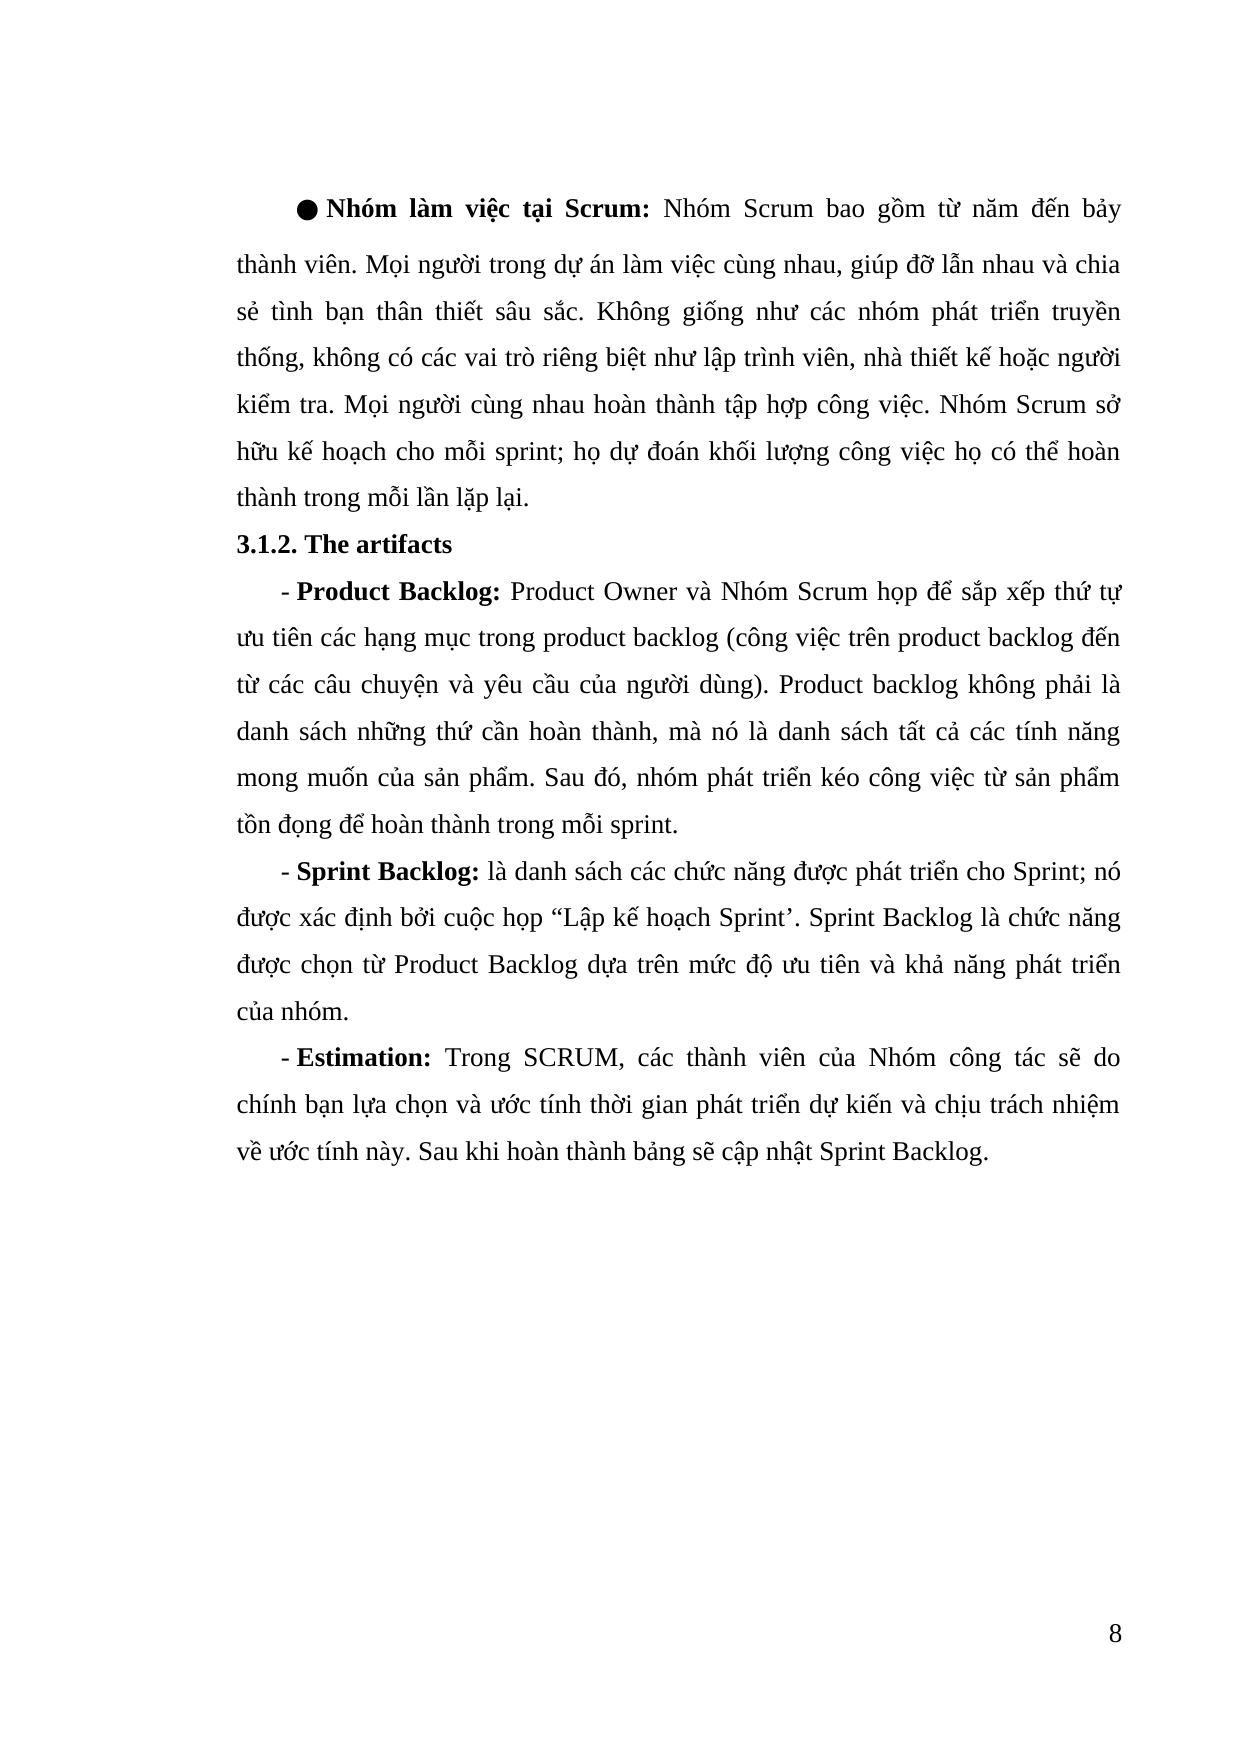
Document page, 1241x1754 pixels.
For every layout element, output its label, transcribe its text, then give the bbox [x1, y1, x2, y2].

list Product Backlog: Product Owner và Nhóm Scrum họp để sắp xếp thứ tự ưu tiên các hạng mục trong product backlog (công việc trên product backlog đến từ các câu chuyện và yêu cầu của người dùng). Product backlog không phải là danh sách những thứ cần hoàn thành, mà nó là danh sách tất cả các tính năng mong muốn của sản phẩm. Sau đó, nhóm phát triển kéo công việc từ sản phẩm tồn đọng để hoàn thành trong mỗi sprint. [236, 575, 1122, 839]
list Nhóm làm việc tại Scrum: Nhóm Scrum bao gồm từ năm đến bảy thành viên. Mọi người trong dự án làm việc cùng nhau, giúp đỡ lẫn nhau và chia sẻ tình bạn thân thiết sâu sắc. Không giống như các nhóm phát triển truyền thống, không có các vai trò riêng biệt như lập trình viên, nhà thiết kế hoặc người kiểm tra. Mọi người cùng nhau hoàn thành tập hợp công việc. Nhóm Scrum sở hữu kế hoạch cho mỗi sprint; họ dự đoán khối lượng công việc họ có thể hoàn thành trong mỗi lần lặp lại. [236, 177, 1122, 513]
list Estimation: Trong SCRUM, các thành viên của Nhóm công tác sẽ do chính bạn lựa chọn và ước tính thời gian phát triển dự kiến và chịu trách nhiệm về ước tính này. Sau khi hoàn thành bảng sẽ cập nhật Sprint Backlog. [236, 1042, 1122, 1166]
subtitle The artifacts [236, 528, 1122, 559]
list Sprint Backlog: là danh sách các chức năng được phát triển cho Sprint; nó được xác định bởi cuộc họp “Lập kế hoạch Sprint’. Sprint Backlog là chức năng được chọn từ Product Backlog dựa trên mức độ ưu tiên và khả năng phát triển của nhóm. [236, 855, 1122, 1026]
